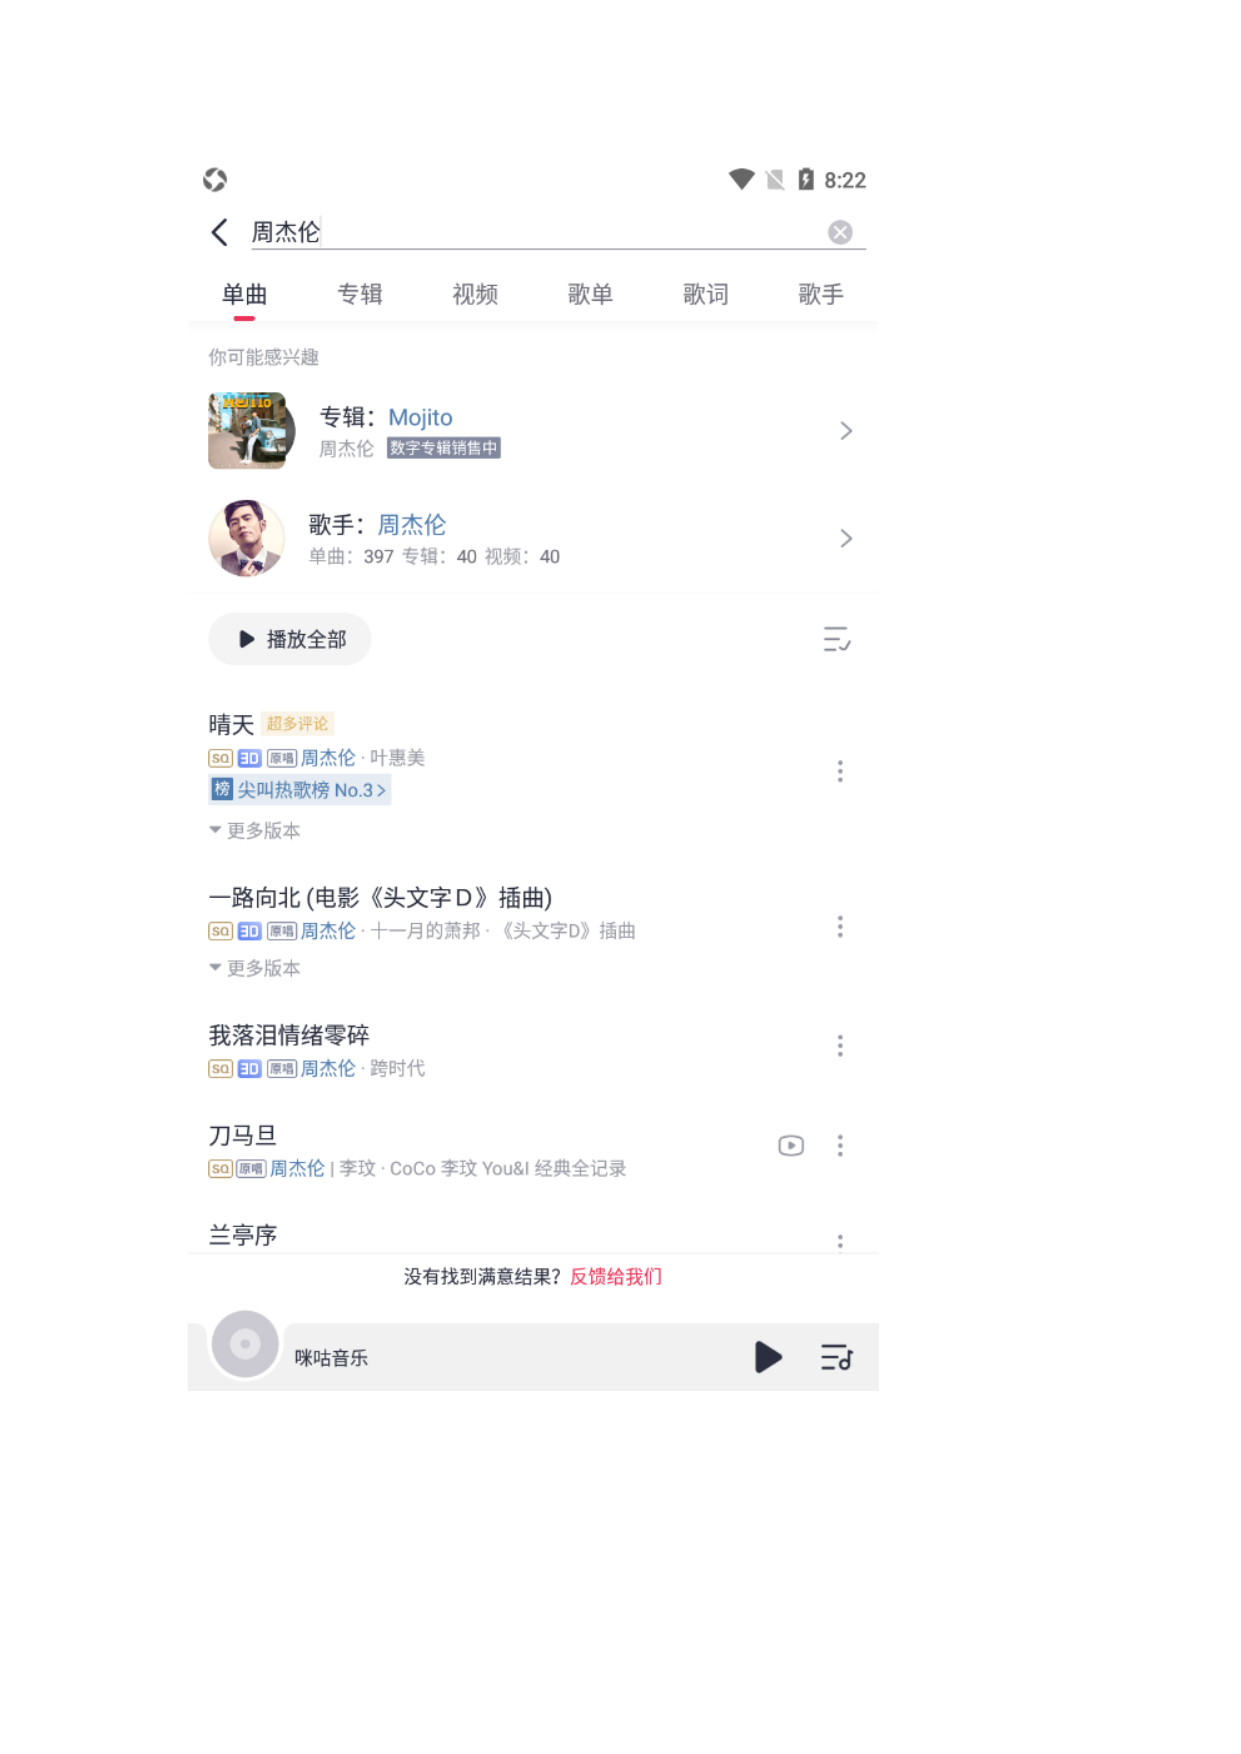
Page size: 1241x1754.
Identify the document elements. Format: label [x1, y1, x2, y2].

picture [187, 162, 879, 1391]
